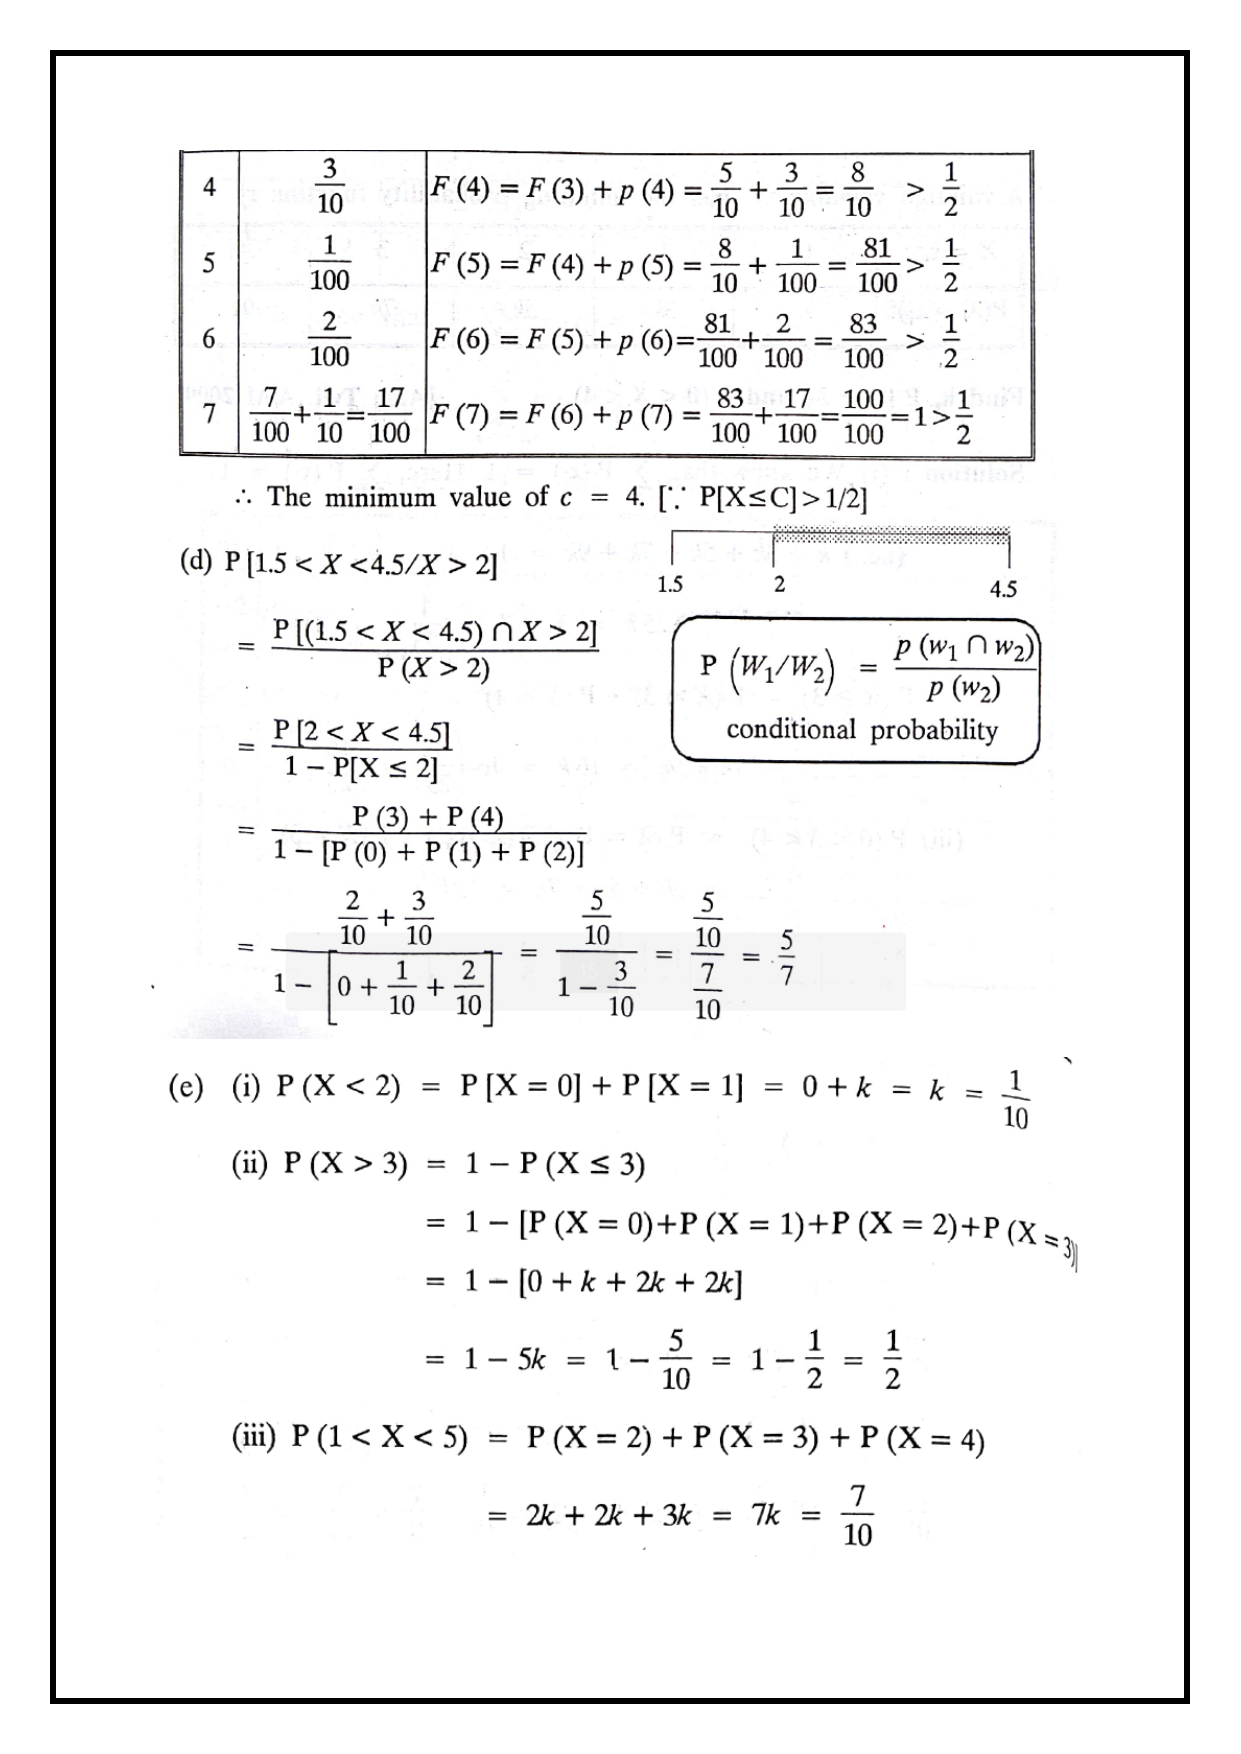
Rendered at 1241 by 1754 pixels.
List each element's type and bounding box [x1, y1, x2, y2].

picture [150, 150, 1091, 1039]
picture [150, 1057, 1091, 1561]
